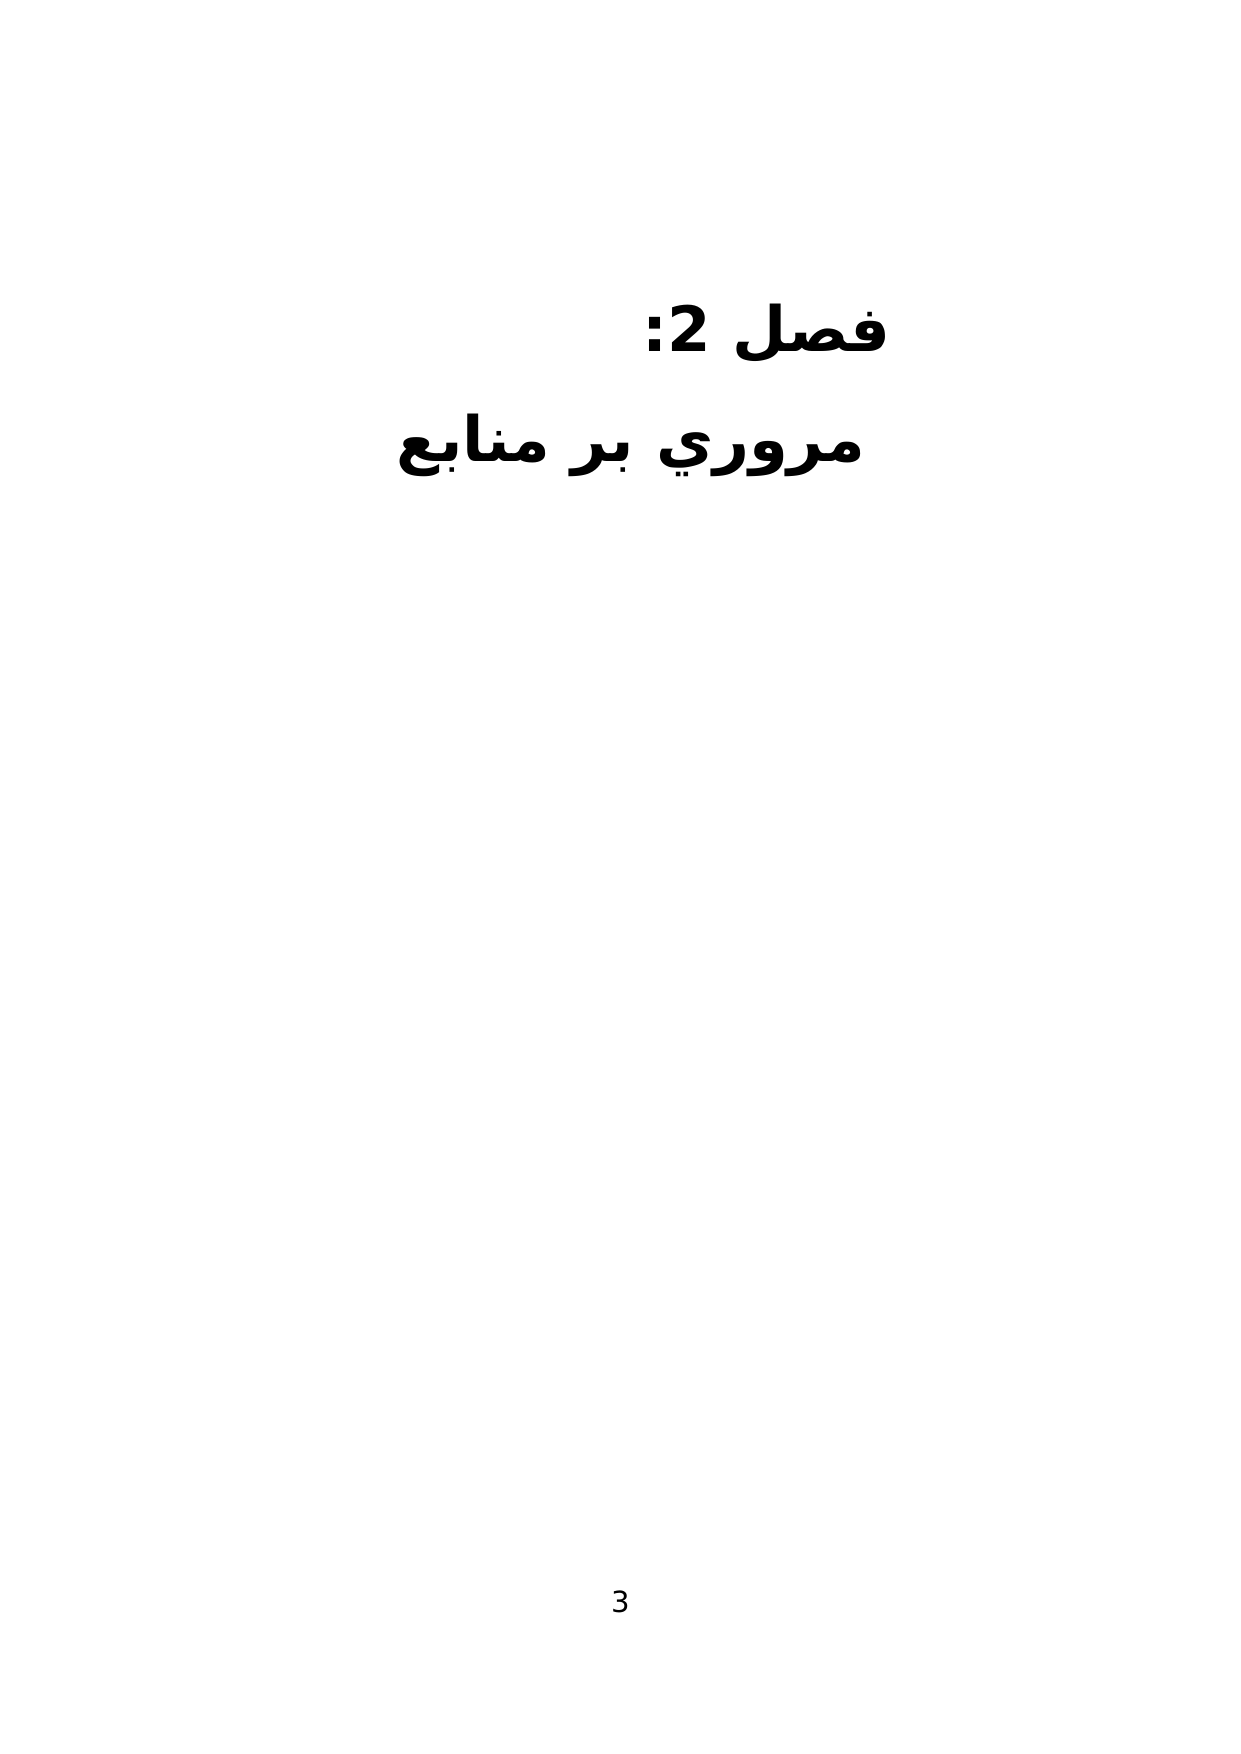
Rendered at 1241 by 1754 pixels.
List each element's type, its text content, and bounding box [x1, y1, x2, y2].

text مروري بر منابع [150, 294, 1090, 476]
